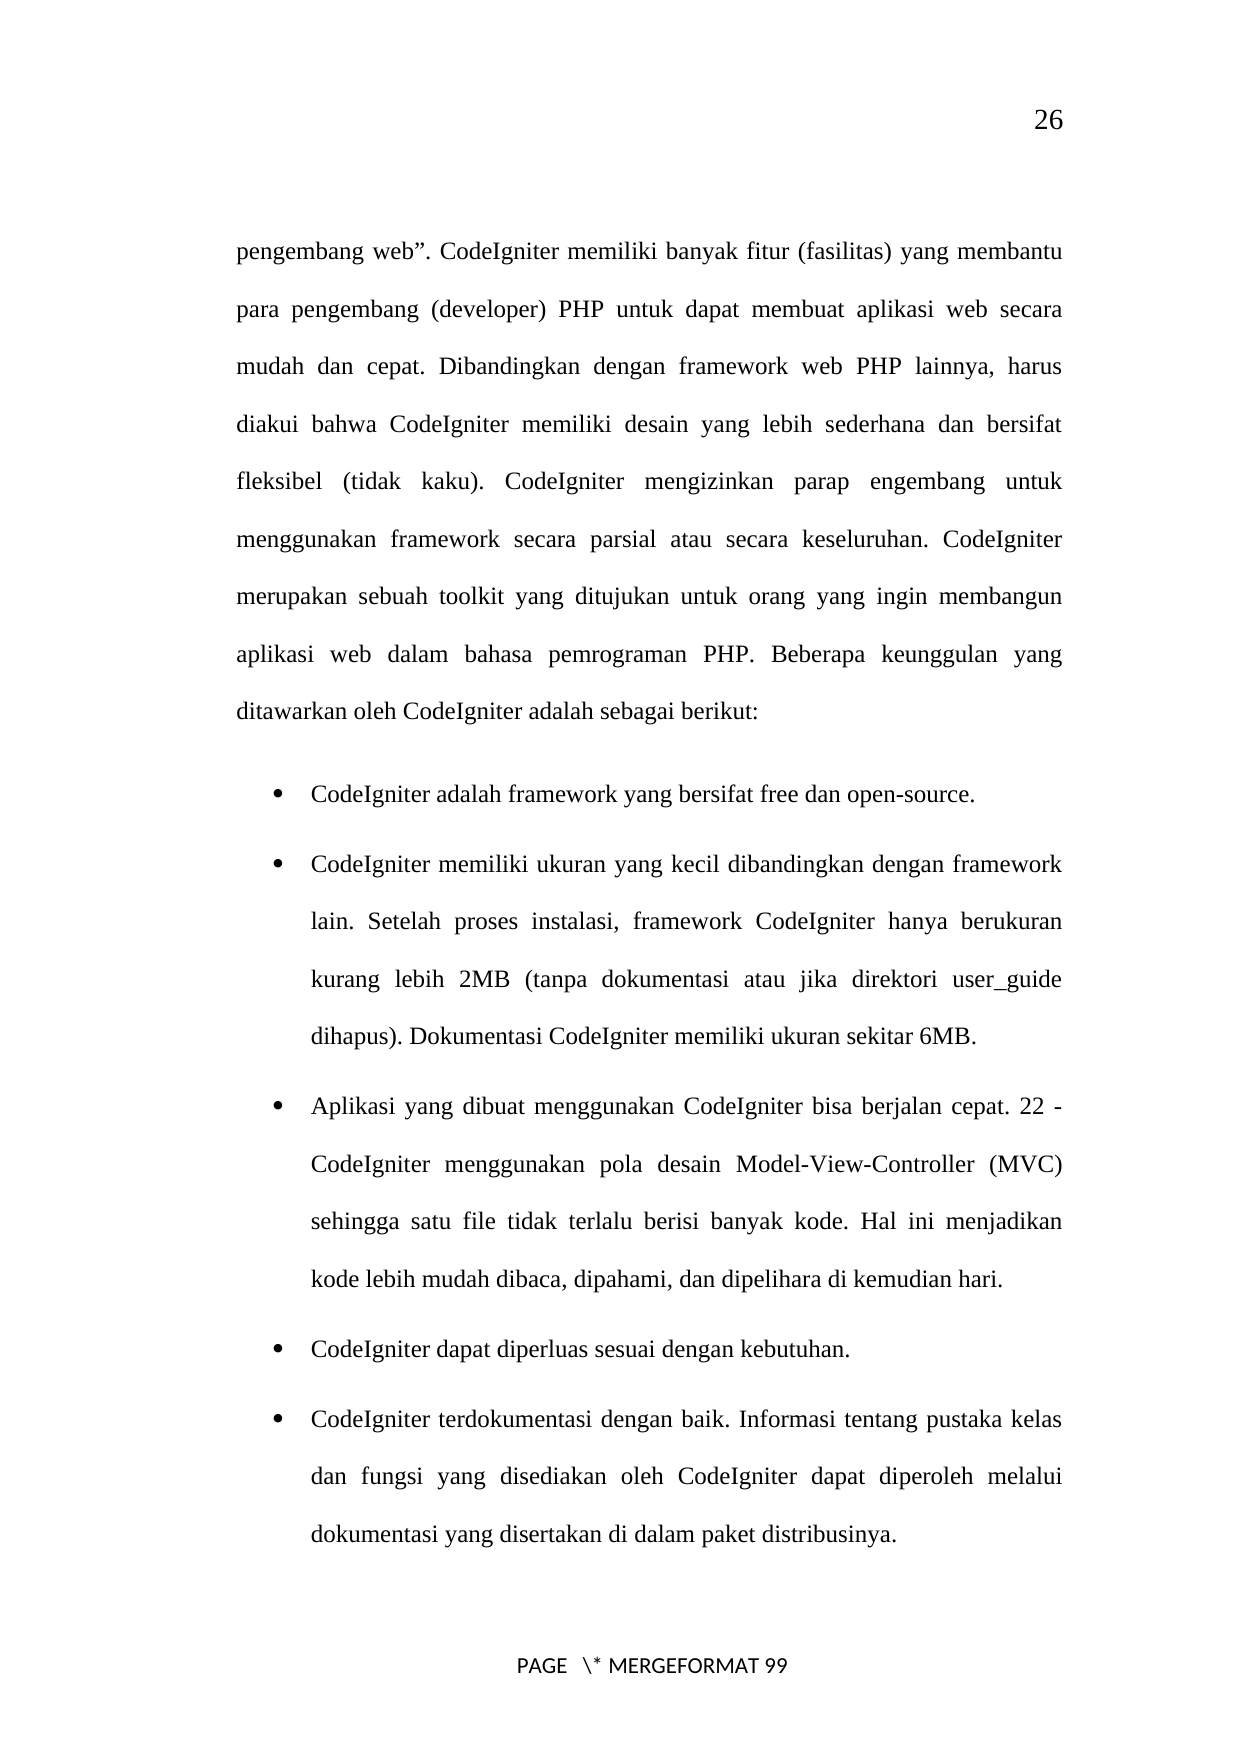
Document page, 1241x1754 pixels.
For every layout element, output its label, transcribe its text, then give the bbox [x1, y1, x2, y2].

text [236, 236, 1063, 725]
list CodeIgniter dapat diperluas sesuai dengan kebutuhan. [273, 1334, 1063, 1362]
list CodeIgniter adalah framework yang bersifat free dan open-source. [273, 779, 1063, 807]
list CodeIgniter terdokumentasi dengan baik. Informasi tentang pustaka kelas dan fungsi yang disediakan oleh CodeIgniter dapat diperoleh melalui dokumentasi yang disertakan di dalam paket distribusinya. [273, 1404, 1063, 1547]
list Aplikasi yang dibuat menggunakan CodeIgniter bisa berjalan cepat. 22 - CodeIgniter menggunakan pola desain Model-View-Controller (MVC) sehingga satu file tidak terlalu berisi banyak kode. Hal ini menjadikan kode lebih mudah dibaca, dipahami, dan dipelihara di kemudian hari. [273, 1091, 1063, 1292]
list CodeIgniter memiliki ukuran yang kecil dibandingkan dengan framework lain. Setelah proses instalasi, framework CodeIgniter hanya berukuran kurang lebih 2MB (tanpa dokumentasi atau jika direktori user_guide dihapus). Dokumentasi CodeIgniter memiliki ukuran sekitar 6MB. [273, 849, 1063, 1050]
